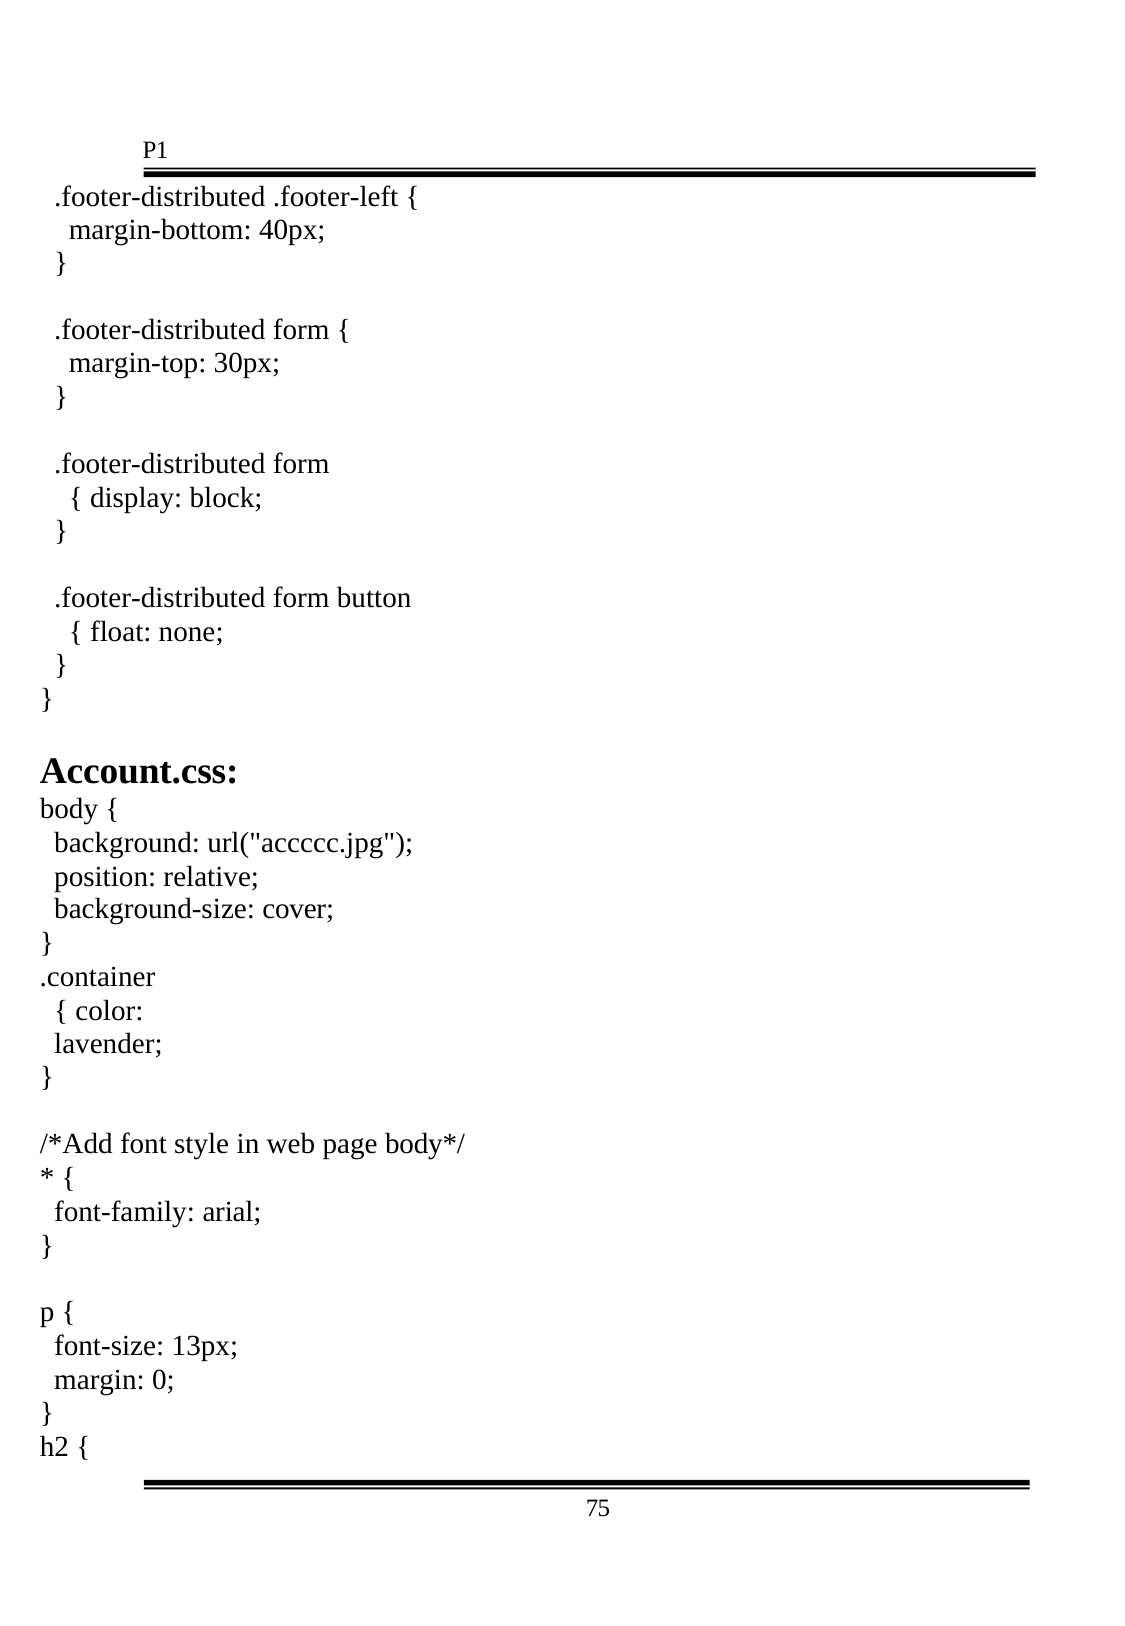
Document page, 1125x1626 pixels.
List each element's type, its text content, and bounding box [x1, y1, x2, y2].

subtitle Account.css: [39, 748, 1098, 791]
text .footer-distributed form { margin-top: 30px; [54, 312, 351, 379]
text background-size: cover; [54, 892, 1098, 926]
text } [54, 246, 1098, 279]
text body { [39, 792, 1098, 825]
text } [39, 1228, 1098, 1261]
text } [39, 926, 1098, 959]
text * { [39, 1161, 1098, 1194]
text .footer-distributed .footer-left { margin-bottom: 40px; [54, 179, 420, 246]
text font-size: 13px; margin: 0; [54, 1328, 306, 1396]
text } [54, 513, 1098, 547]
text } [39, 1396, 1098, 1429]
text .footer-distributed form { display: block; [54, 446, 378, 513]
text .container { color: lavender; [39, 959, 238, 1060]
text font-family: arial; [54, 1194, 1098, 1228]
text p { [39, 1295, 1098, 1328]
text /*Add font style in web page body*/ [39, 1127, 1098, 1161]
text h2 { [39, 1429, 1098, 1463]
text background: url("accccc.jpg"); position: relative; [54, 825, 413, 892]
text } [54, 648, 1098, 681]
text } [39, 1060, 1098, 1093]
text } [39, 681, 1098, 715]
text } [54, 379, 1098, 413]
text .footer-distributed form button { float: none; [54, 581, 466, 648]
